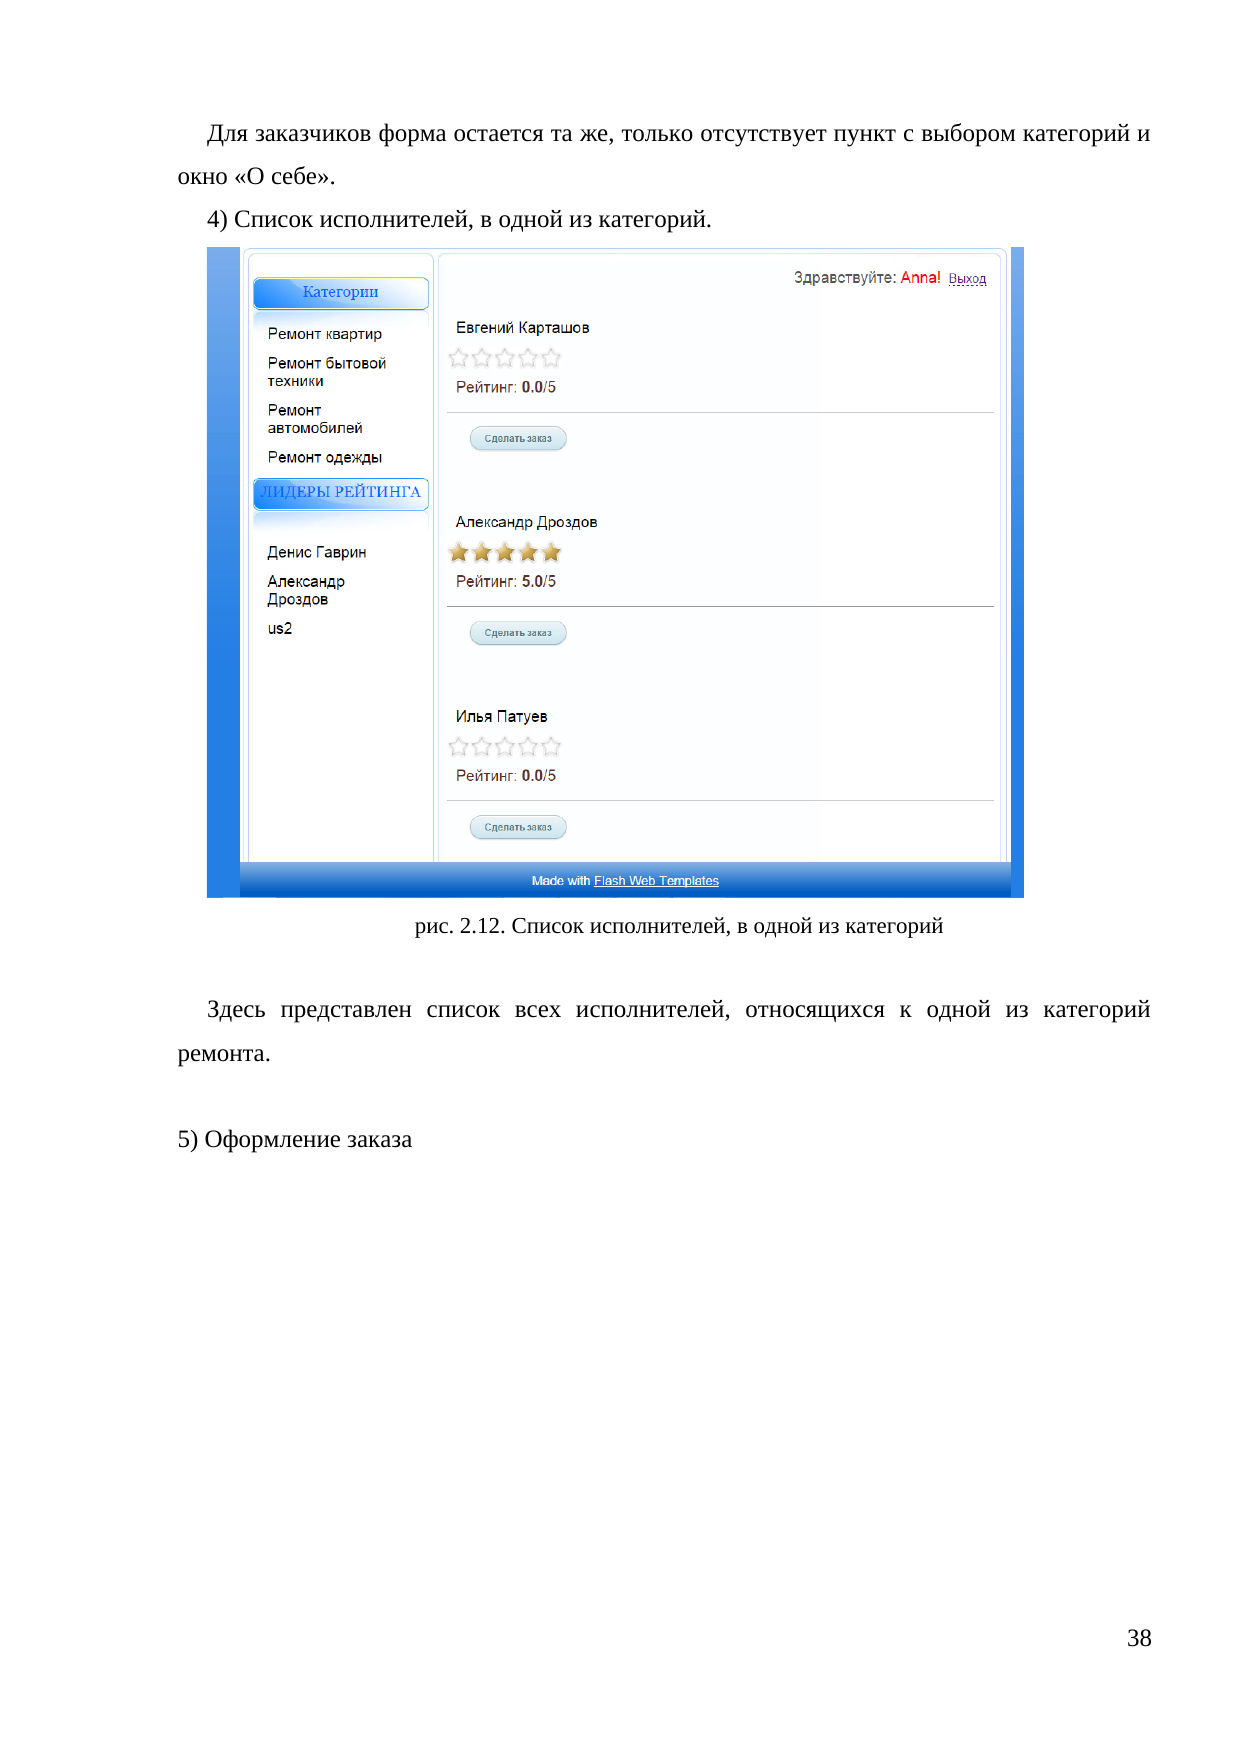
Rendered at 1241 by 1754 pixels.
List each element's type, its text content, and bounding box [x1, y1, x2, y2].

text рис. 2.12. Список исполнителей, в одной из категорий [177, 912, 1152, 938]
text Для заказчиков форма остается та же, только отсутствует пункт с выбором категорий и окно «О себе». [177, 118, 1152, 190]
text Здесь представлен список всех исполнителей, относящихся к одной из категорий ремонта. [177, 994, 1152, 1066]
text 5) Оформление заказа [177, 1124, 1152, 1153]
picture [206, 247, 1024, 898]
text 4) Список исполнителей, в одной из категорий. [177, 204, 1152, 233]
